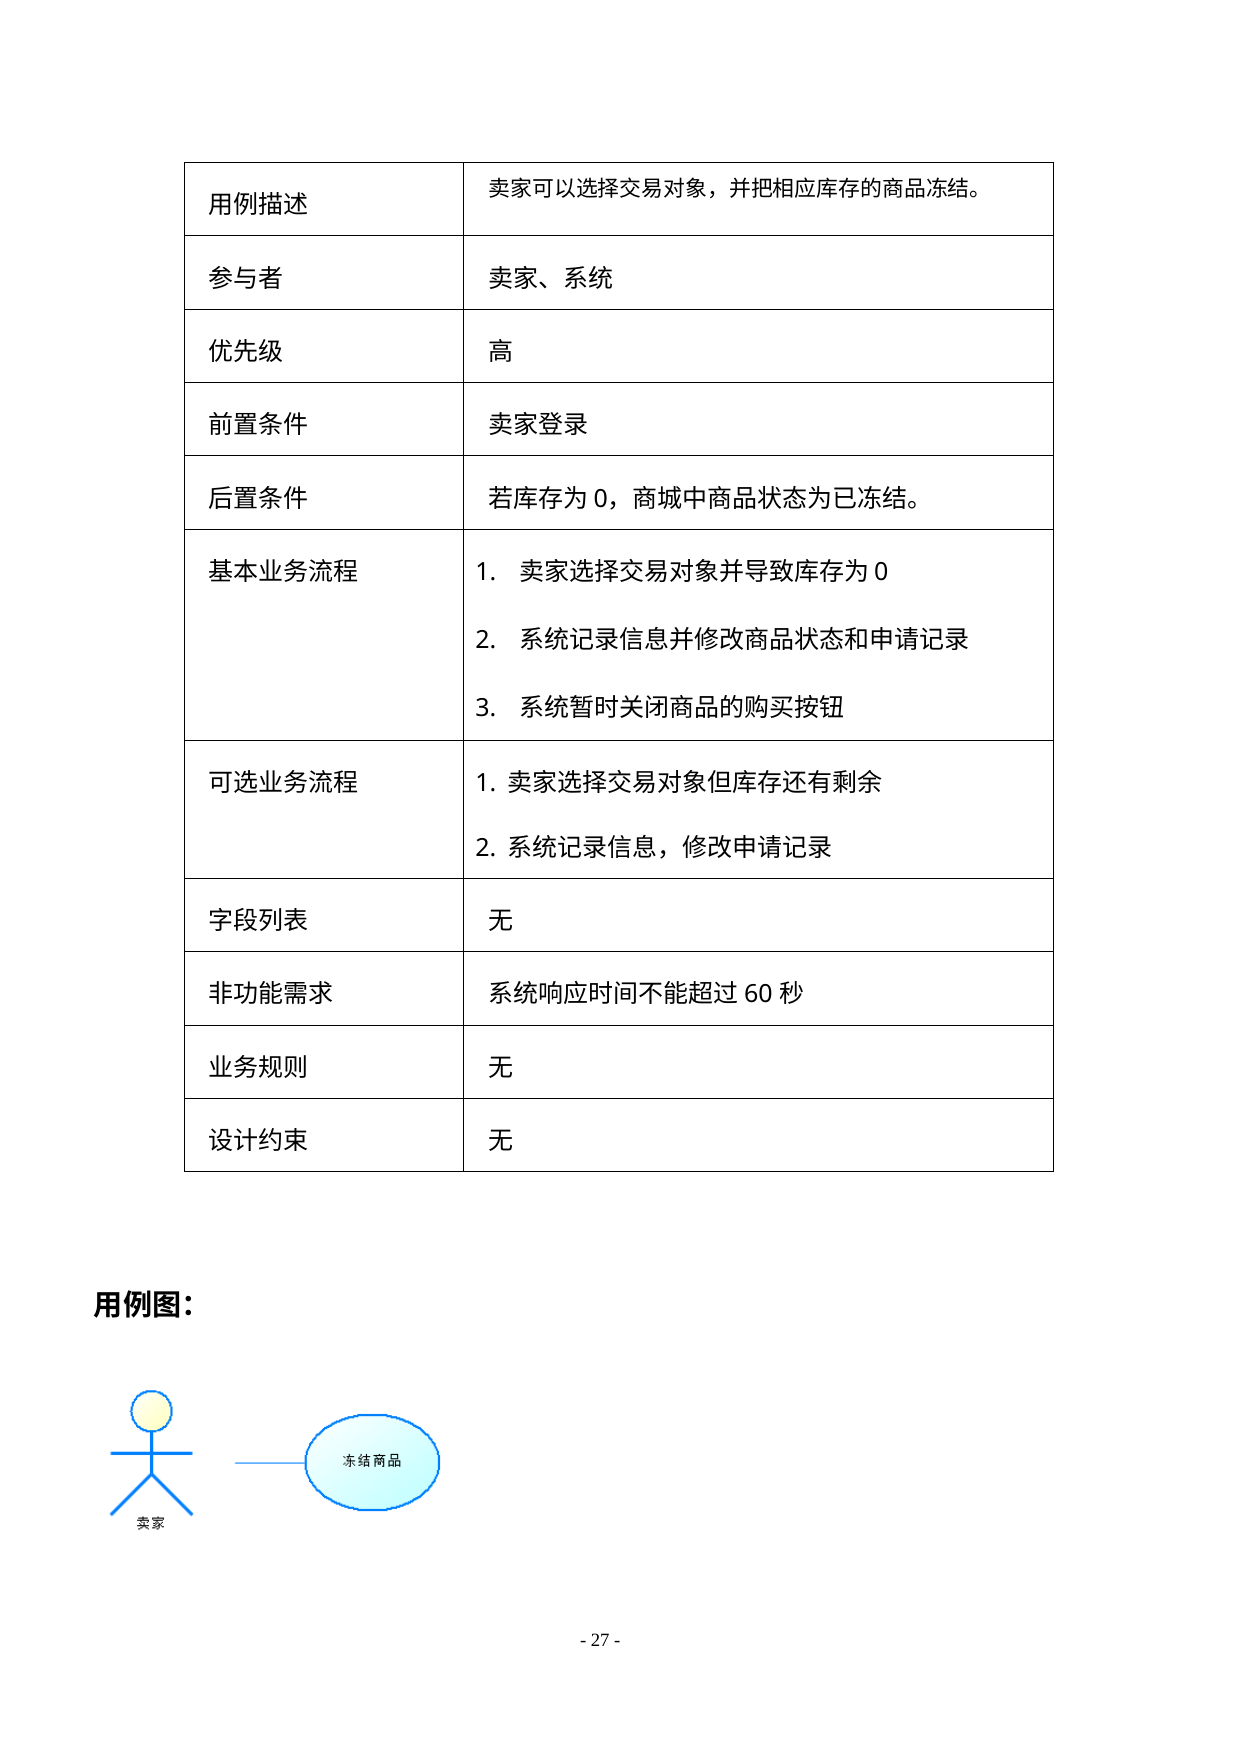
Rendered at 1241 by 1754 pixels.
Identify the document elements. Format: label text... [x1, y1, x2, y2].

table_cell 可选业务流程 [185, 741, 463, 878]
table_cell 优先级 [185, 310, 463, 382]
table_cell 设计约束 [185, 1099, 463, 1171]
table_cell 非功能需求 [185, 952, 463, 1024]
table_cell 用例描述 [185, 163, 463, 235]
picture [92, 1388, 460, 1564]
table_cell 基本业务流程 [185, 530, 463, 739]
table_cell 卖家选择交易对象并导致库存为0 系统记录信息并修改商品状态和申请记录 系统暂时关闭商品的购买按钮 [464, 530, 1053, 739]
subtitle 用例图： [94, 1270, 1144, 1335]
table_cell 后置条件 [185, 456, 463, 529]
table_cell 参与者 [185, 236, 463, 309]
table_cell 系统响应时间不能超过 60 秒 [464, 952, 1053, 1024]
table_cell 前置条件 [185, 383, 463, 455]
table_cell 无 [464, 879, 1053, 951]
table_cell 卖家选择交易对象但库存还有剩余 系统记录信息，修改申请记录 [464, 741, 1053, 878]
table_cell 字段列表 [185, 879, 463, 951]
table_cell 无 [464, 1099, 1053, 1171]
table_cell 高 [464, 310, 1053, 382]
table_cell 卖家、系统 [464, 236, 1053, 309]
table_cell 若库存为0，商城中商品状态为已冻结。 [464, 456, 1053, 529]
table_cell 卖家可以选择交易对象，并把相应库存的商品冻结。 [464, 163, 1053, 235]
table_cell 无 [464, 1026, 1053, 1098]
table_cell 卖家登录 [464, 383, 1053, 455]
table_cell 业务规则 [185, 1026, 463, 1098]
